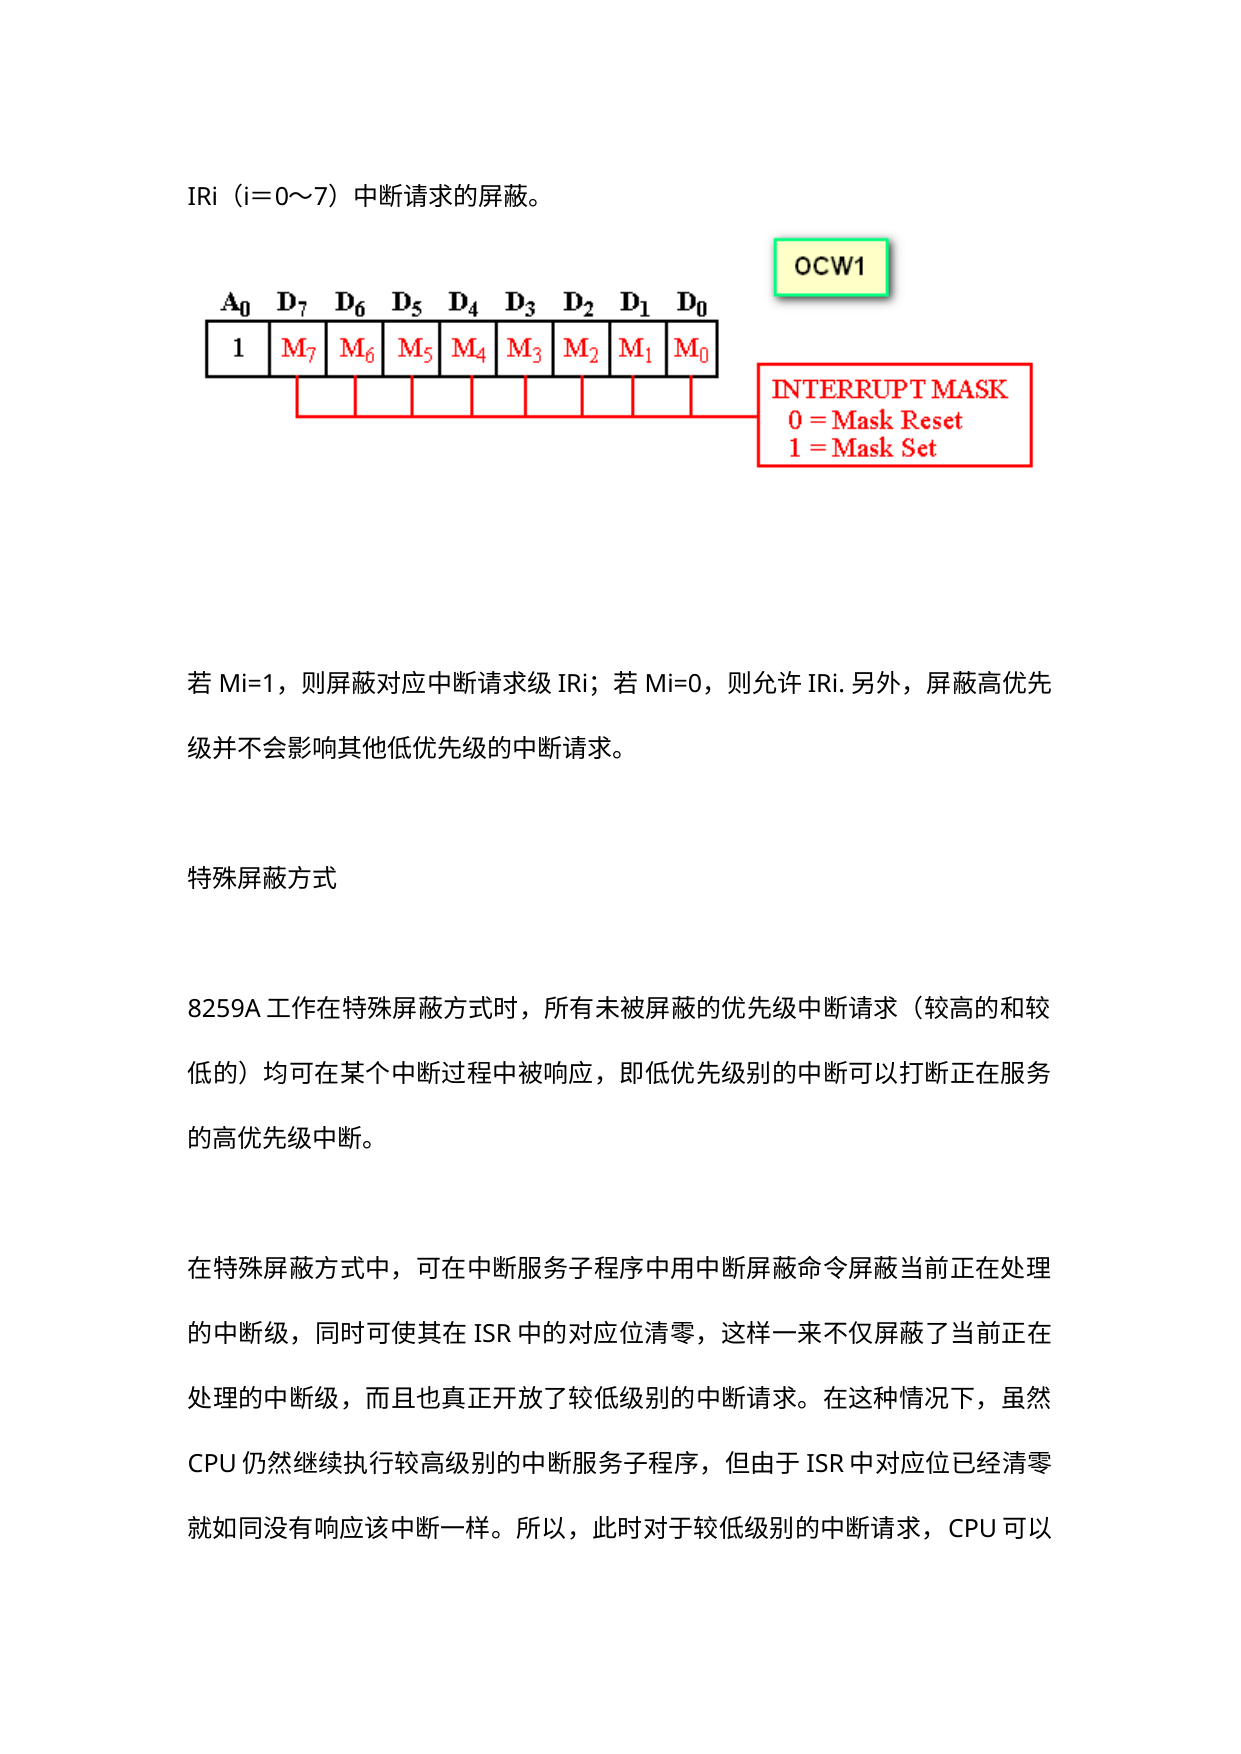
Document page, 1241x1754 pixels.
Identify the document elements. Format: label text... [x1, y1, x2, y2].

text 8259A工作在特殊屏蔽方式时，所有未被屏蔽的优先级中断请求（较高的和较低的）均可在某个中断过程中被响应，即低优先级别的中断可以打断正在服务的高优先级中断。 [187, 974, 1053, 1169]
text 特殊屏蔽方式 [187, 844, 1053, 909]
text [187, 162, 1053, 227]
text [187, 1234, 1053, 1559]
text 若 Mi=1，则屏蔽对应中断请求级IRi；若 Mi=0，则允许IRi. 另外，屏蔽高优先级并不会影响其他低优先级的中断请求。 [187, 649, 1053, 779]
picture [187, 227, 1053, 497]
